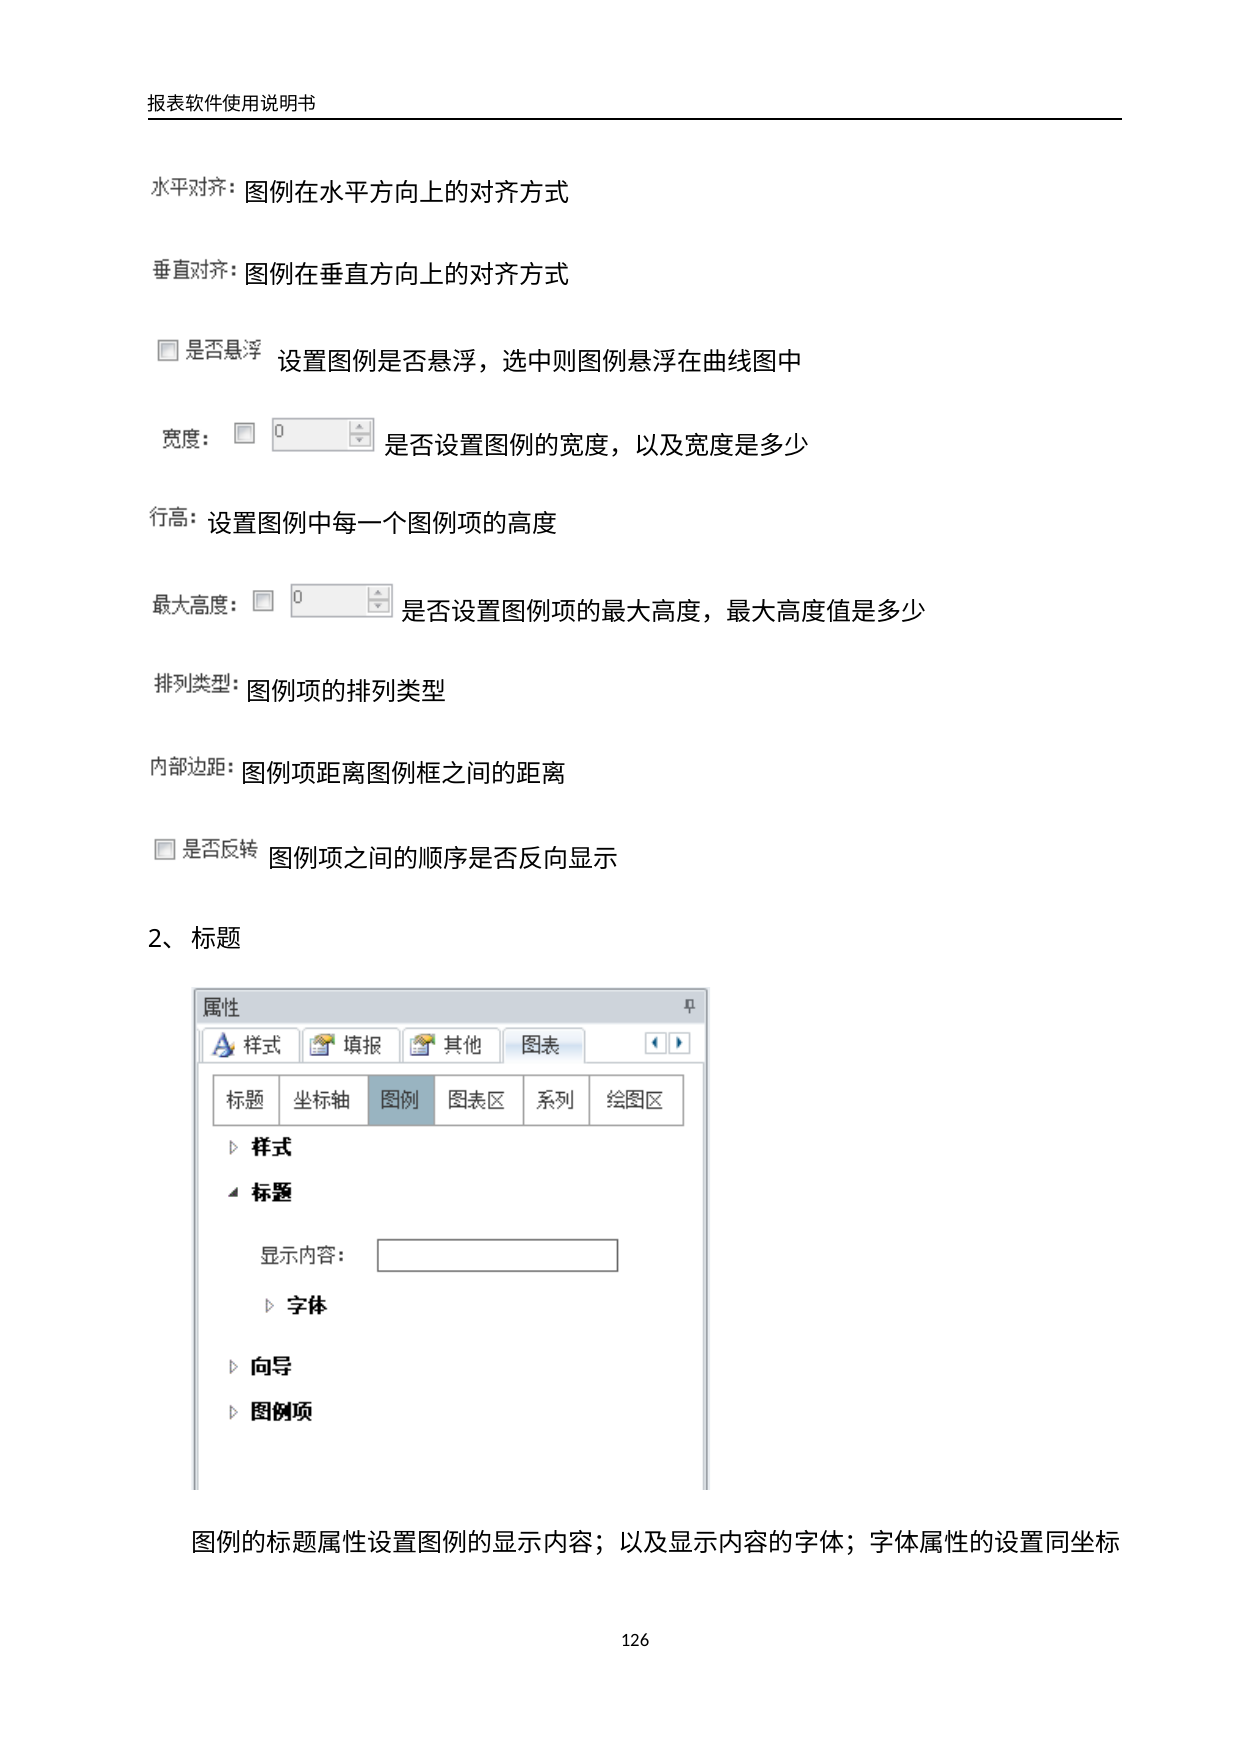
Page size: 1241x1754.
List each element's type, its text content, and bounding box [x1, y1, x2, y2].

text 图例项之间的顺序是否反向显示 [148, 821, 1122, 886]
picture [147, 332, 272, 371]
picture [191, 987, 711, 1490]
text 图例项的排列类型 [148, 655, 1122, 720]
picture [147, 502, 208, 533]
text 是否设置图例项的最大高度，最大高度值是多少 [148, 572, 1122, 637]
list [191, 1508, 1122, 1573]
text 是否设置图例的宽度，以及宽度是多少 [148, 406, 1122, 471]
picture [147, 169, 245, 201]
list 标题 [148, 904, 1122, 969]
picture [147, 667, 247, 701]
picture [154, 415, 384, 455]
picture [147, 833, 268, 868]
text 图例项距离图例框之间的距离 [148, 738, 1122, 803]
text 图例在水平方向上的对齐方式 [148, 156, 1122, 221]
text 图例在垂直方向上的对齐方式 [148, 239, 1122, 304]
text 设置图例中每一个图例项的高度 [148, 489, 1122, 554]
picture [147, 253, 245, 284]
picture [147, 581, 401, 621]
text 设置图例是否悬浮，选中则图例悬浮在曲线图中 [148, 323, 1122, 388]
picture [147, 752, 242, 782]
